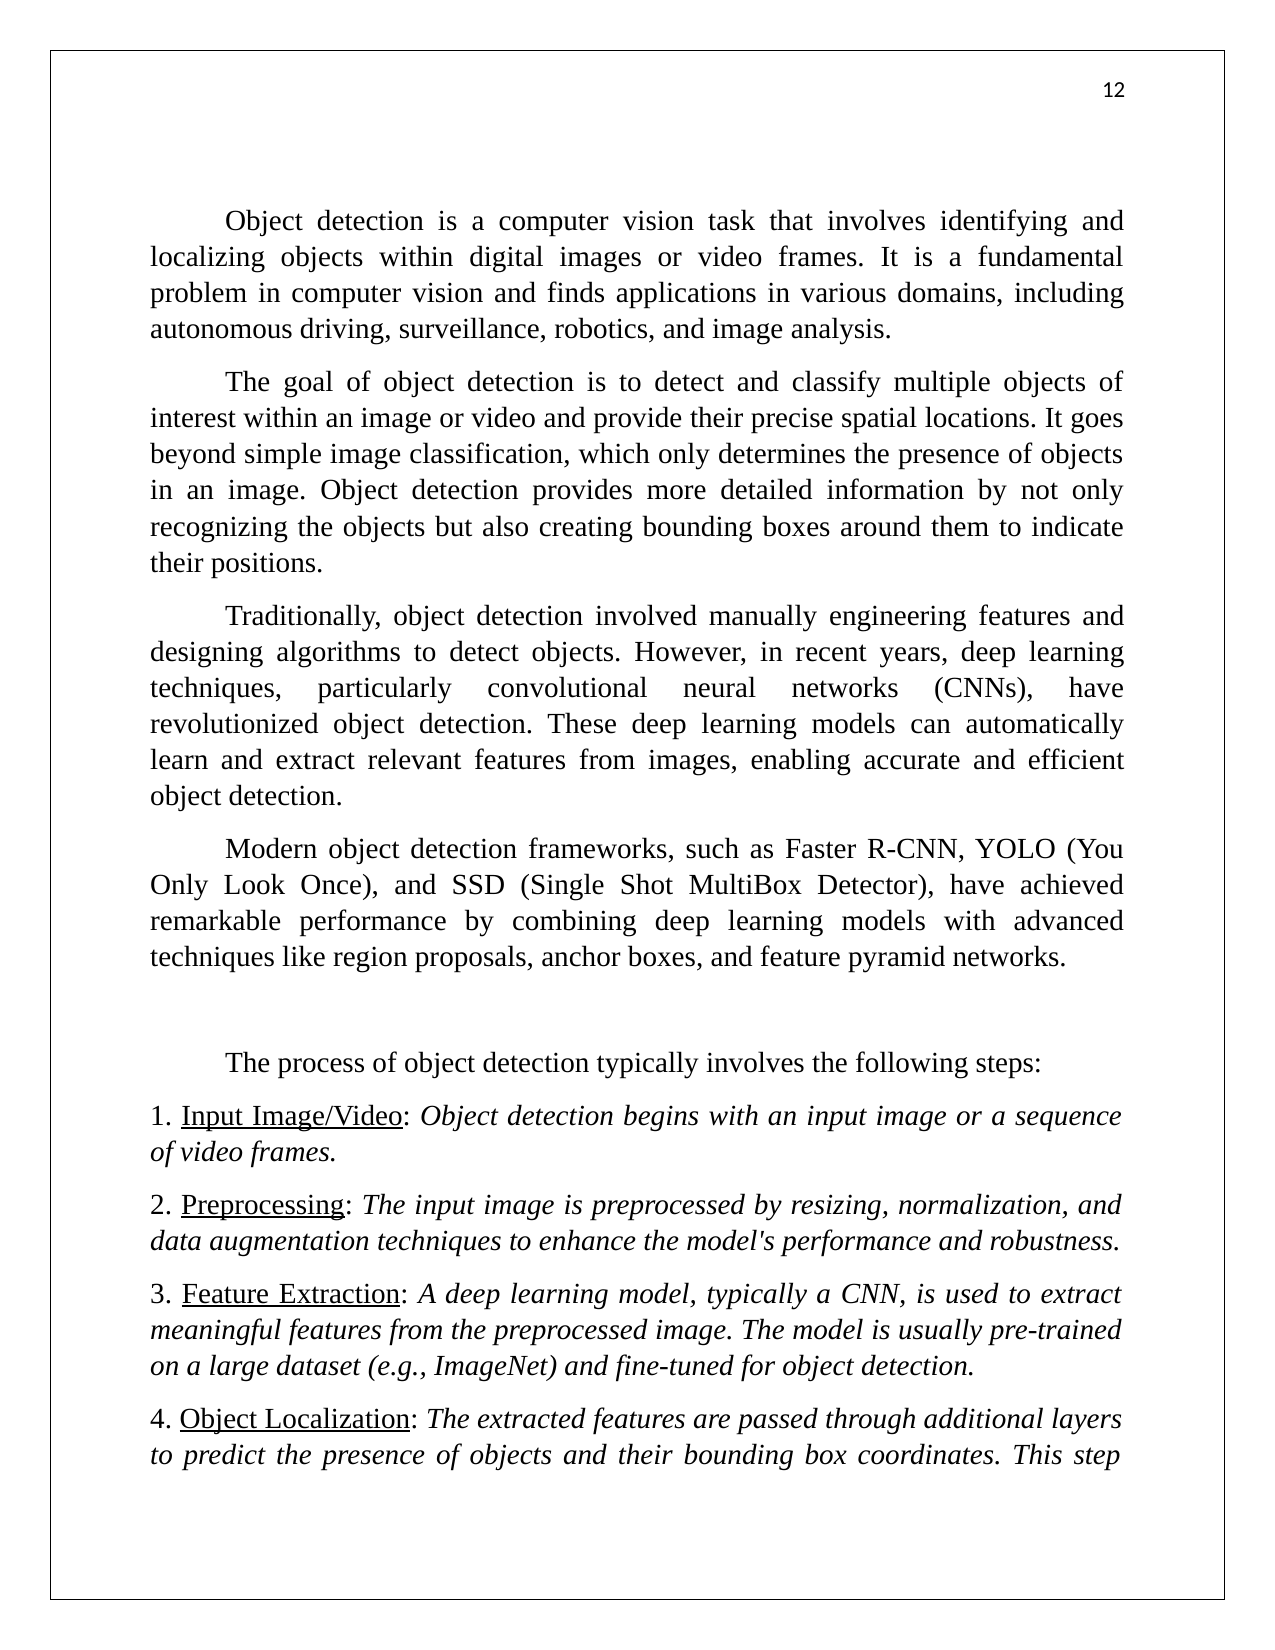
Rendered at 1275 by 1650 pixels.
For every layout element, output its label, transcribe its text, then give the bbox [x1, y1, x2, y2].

text Traditionally, object detection involved manually engineering features and designing algorithms to detect objects. However, in recent years, deep learning techniques, particularly convolutional neural networks (CNNs), have revolutionized object detection. These deep learning models can automatically learn and extract relevant features from images, enabling accurate and efficient object detection. [150, 598, 1125, 812]
text 3. Feature Extraction: A deep learning model, typically a CNN, is used to extract meaningful features from the preprocessed image. The model is usually pre-trained on a large dataset (e.g., ImageNet) and fine-tuned for object detection. [150, 1276, 1125, 1382]
text The process of object detection typically involves the following steps: [150, 1045, 1125, 1079]
text 2. Preprocessing: The input image is preprocessed by resizing, normalization, and data augmentation techniques to enhance the model's performance and robustness. [150, 1187, 1125, 1257]
text Modern object detection frameworks, such as Faster R-CNN, YOLO (You Only Look Once), and SSD (Single Shot MultiBox Detector), have achieved remarkable performance by combining deep learning models with advanced techniques like region proposals, anchor boxes, and feature pyramid networks. [150, 831, 1125, 973]
text The goal of object detection is to detect and classify multiple objects of interest within an image or video and provide their precise spatial locations. It goes beyond simple image classification, which only determines the presence of objects in an image. Object detection provides more detailed information by not only recognizing the objects but also creating bounding boxes around them to indicate their positions. [150, 364, 1125, 578]
text Object detection is a computer vision task that involves identifying and localizing objects within digital images or video frames. It is a fundamental problem in computer vision and finds applications in various domains, including autonomous driving, surveillance, robotics, and image analysis. [150, 203, 1125, 345]
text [150, 1401, 1125, 1471]
text 1. Input Image/Video: Object detection begins with an input image or a sequence of video frames. [150, 1098, 1125, 1168]
